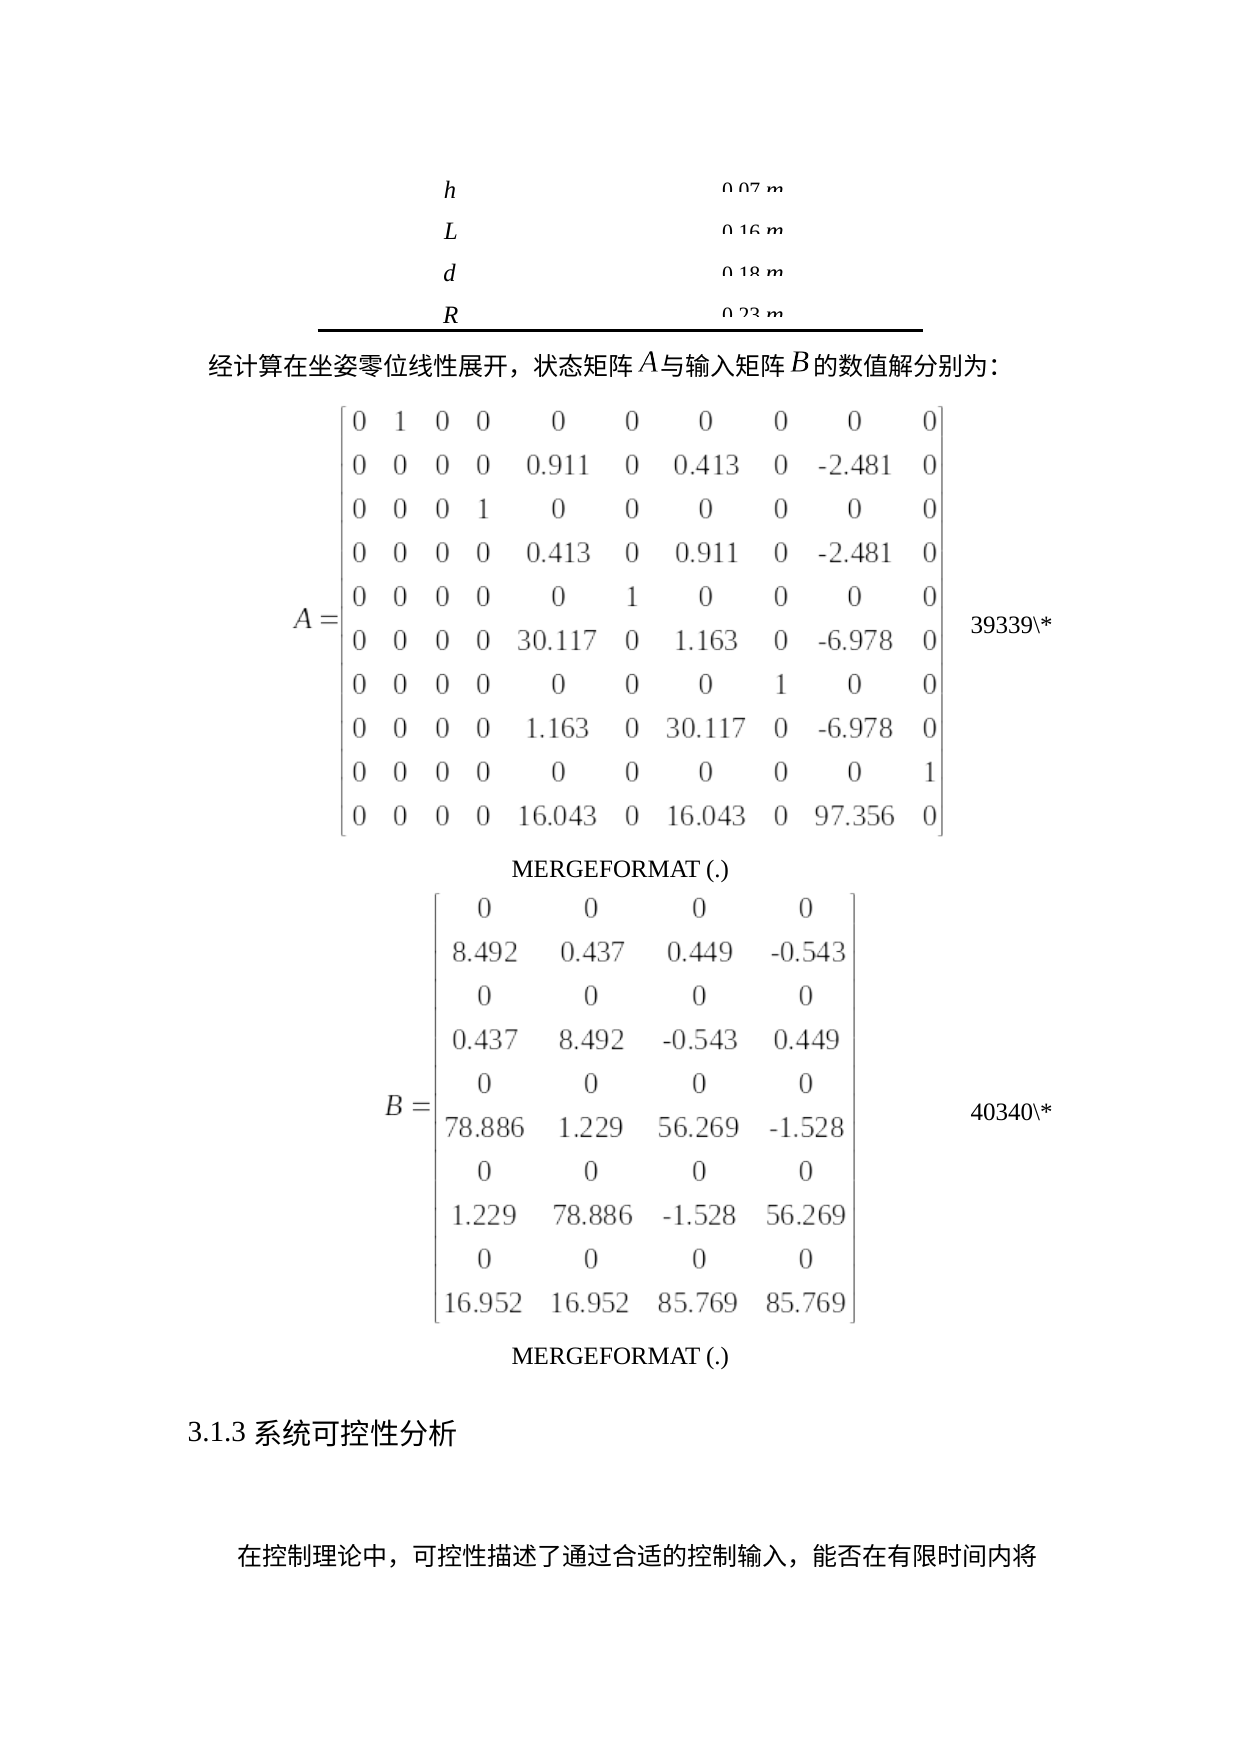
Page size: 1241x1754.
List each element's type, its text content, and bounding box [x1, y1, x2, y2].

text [187, 1522, 1053, 1587]
table_cell [318, 204, 583, 245]
table_cell 0.23 [583, 287, 923, 329]
table_cell [318, 162, 583, 204]
table_cell [318, 287, 583, 329]
text 经计算在坐姿零位线性展开，状态矩阵与输入矩阵的数值解分别为： [187, 332, 1053, 397]
table_cell 0.18 [583, 245, 923, 287]
table_cell 0.16 [583, 204, 923, 245]
table_cell 0.07 [583, 162, 923, 204]
table_cell [318, 245, 583, 287]
subtitle 系统可控性分析 [187, 1399, 1053, 1464]
